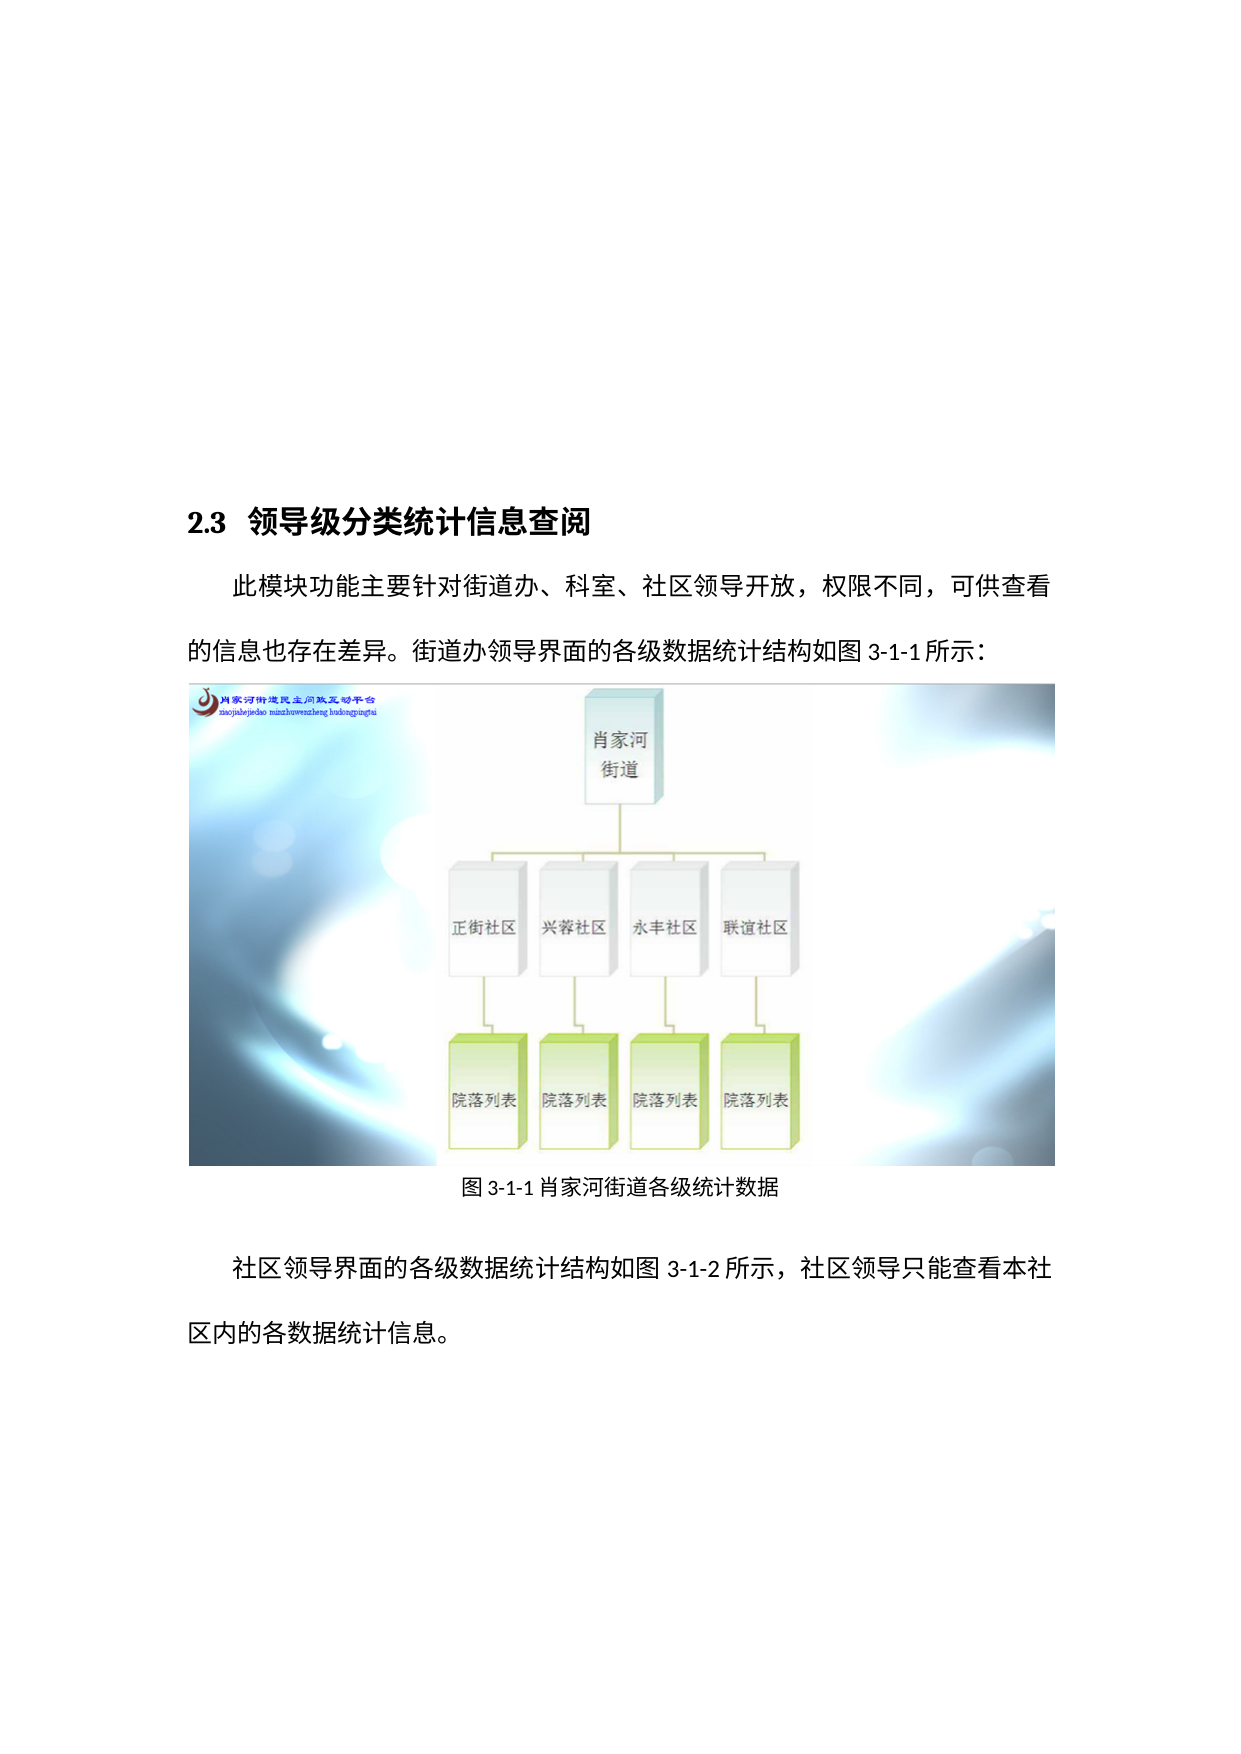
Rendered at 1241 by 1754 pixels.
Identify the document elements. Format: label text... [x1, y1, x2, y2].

subtitle 领导级分类统计信息查阅 [187, 487, 1053, 552]
text 图3-1-1 肖家河街道各级统计数据 [187, 1169, 1053, 1202]
text 此模块功能主要针对街道办、科室、社区领导开放，权限不同，可供查看的信息也存在差异。街道办领导界面的各级数据统计结构如图3-1-1所示： [187, 552, 1053, 682]
picture [187, 681, 1057, 1168]
text 社区领导界面的各级数据统计结构如图3-1-2所示，社区领导只能查看本社区内的各数据统计信息。 [187, 1234, 1053, 1364]
